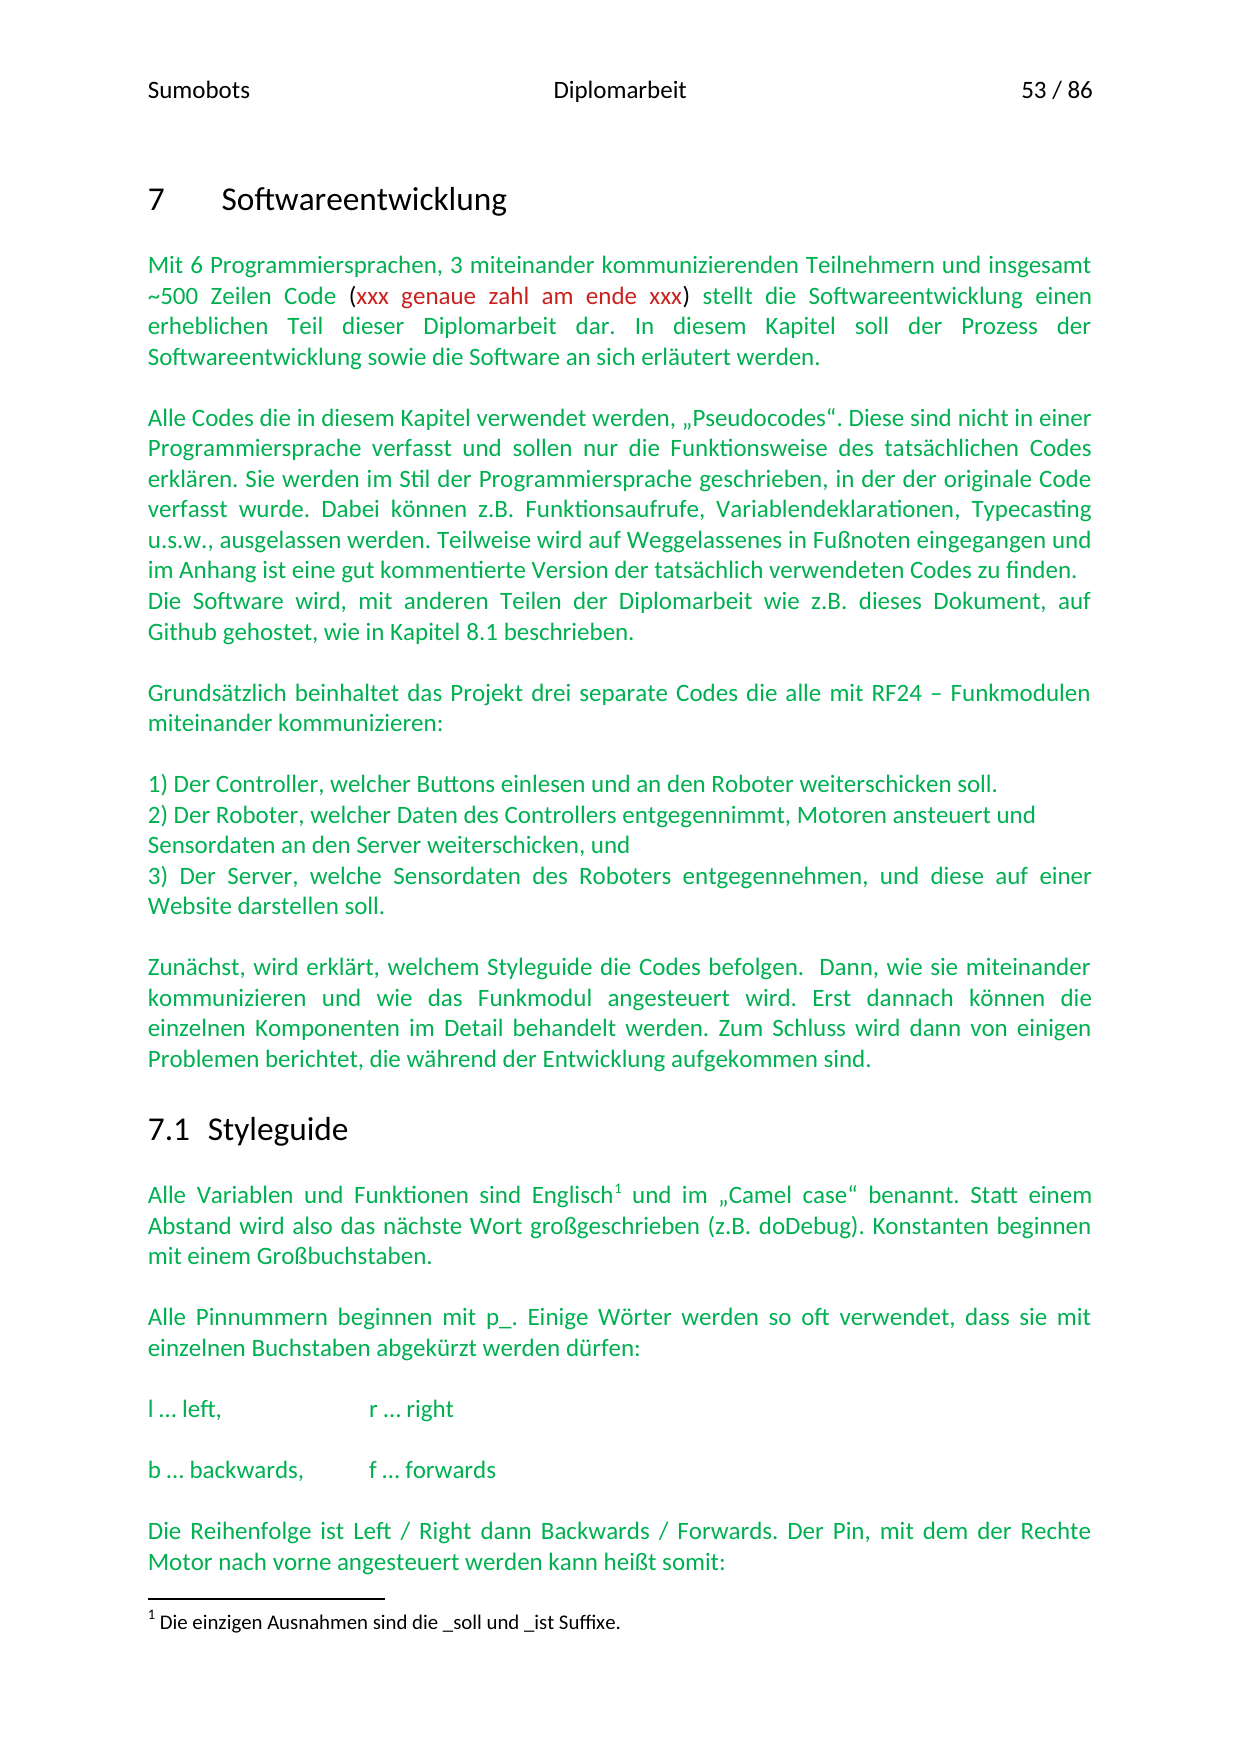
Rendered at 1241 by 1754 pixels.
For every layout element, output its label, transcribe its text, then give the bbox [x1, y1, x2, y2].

subtitle Styleguide [148, 1108, 1093, 1149]
text Alle Variablen und Funktionen sind Englisch und im „Camel case“ benannt. Statt einem Abstand wird also das nächste Wort großgeschrieben (z.B. doDebug). Konstanten beginnen mit einem Großbuchstaben. [148, 1179, 1093, 1271]
text Die Reihenfolge ist Left / Right dann Backwards / Forwards. Der Pin, mit dem der Rechte Motor nach vorne angesteuert werden kann heißt somit: [148, 1515, 1093, 1576]
text 2) Der Roboter, welcher Daten des Controllers entgegennimmt, Motoren ansteuert und Sensordaten an den Server weiterschicken, und [148, 799, 1093, 860]
text Alle Pinnummern beginnen mit p_. Einige Wörter werden so oft verwendet, dass sie mit einzelnen Buchstaben abgekürzt werden dürfen: [148, 1301, 1093, 1362]
text Die Software wird, mit anderen Teilen der Diplomarbeit wie z.B. dieses Dokument, auf Github gehostet, wie in Kapitel 8.1 beschrieben. [148, 585, 1093, 646]
text b … backwards, f … forwards [148, 1454, 1093, 1484]
text 3) Der Server, welche Sensordaten des Roboters entgegennehmen, und diese auf einer Website darstellen soll. [148, 860, 1093, 921]
subtitle Softwareentwicklung [148, 178, 1093, 219]
text Mit 6 Programmiersprachen, 3 miteinander kommunizierenden Teilnehmern und insgesamt ~500 Zeilen Code (xxx genaue zahl am ende xxx) stellt die Softwareentwicklung einen erheblichen Teil dieser Diplomarbeit dar. In diesem Kapitel soll der Prozess der Softwareentwicklung sowie die Software an sich erläutert werden. [148, 249, 1093, 371]
text l … left, r … right [148, 1393, 1093, 1423]
text Grundsätzlich beinhaltet das Projekt drei separate Codes die alle mit RF24 – Funkmodulen miteinander kommunizieren: [148, 677, 1093, 738]
text Zunächst, wird erklärt, welchem Styleguide die Codes befolgen. Dann, wie sie miteinander kommunizieren und wie das Funkmodul angesteuert wird. Erst dannach können die einzelnen Komponenten im Detail behandelt werden. Zum Schluss wird dann von einigen Problemen berichtet, die während der Entwicklung aufgekommen sind. [148, 951, 1093, 1073]
text Alle Codes die in diesem Kapitel verwendet werden, „Pseudocodes“. Diese sind nicht in einer Programmiersprache verfasst und sollen nur die Funktionsweise des tatsächlichen Codes erklären. Sie werden im Stil der Programmiersprache geschrieben, in der der originale Code verfasst wurde. Dabei können z.B. Funktionsaufrufe, Variablendeklarationen, Typecasting u.s.w., ausgelassen werden. Teilweise wird auf Weggelassenes in Fußnoten eingegangen und im Anhang ist eine gut kommentierte Version der tatsächlich verwendeten Codes zu finden. [148, 402, 1093, 585]
text 1) Der Controller, welcher Buttons einlesen und an den Roboter weiterschicken soll. [148, 768, 1093, 799]
